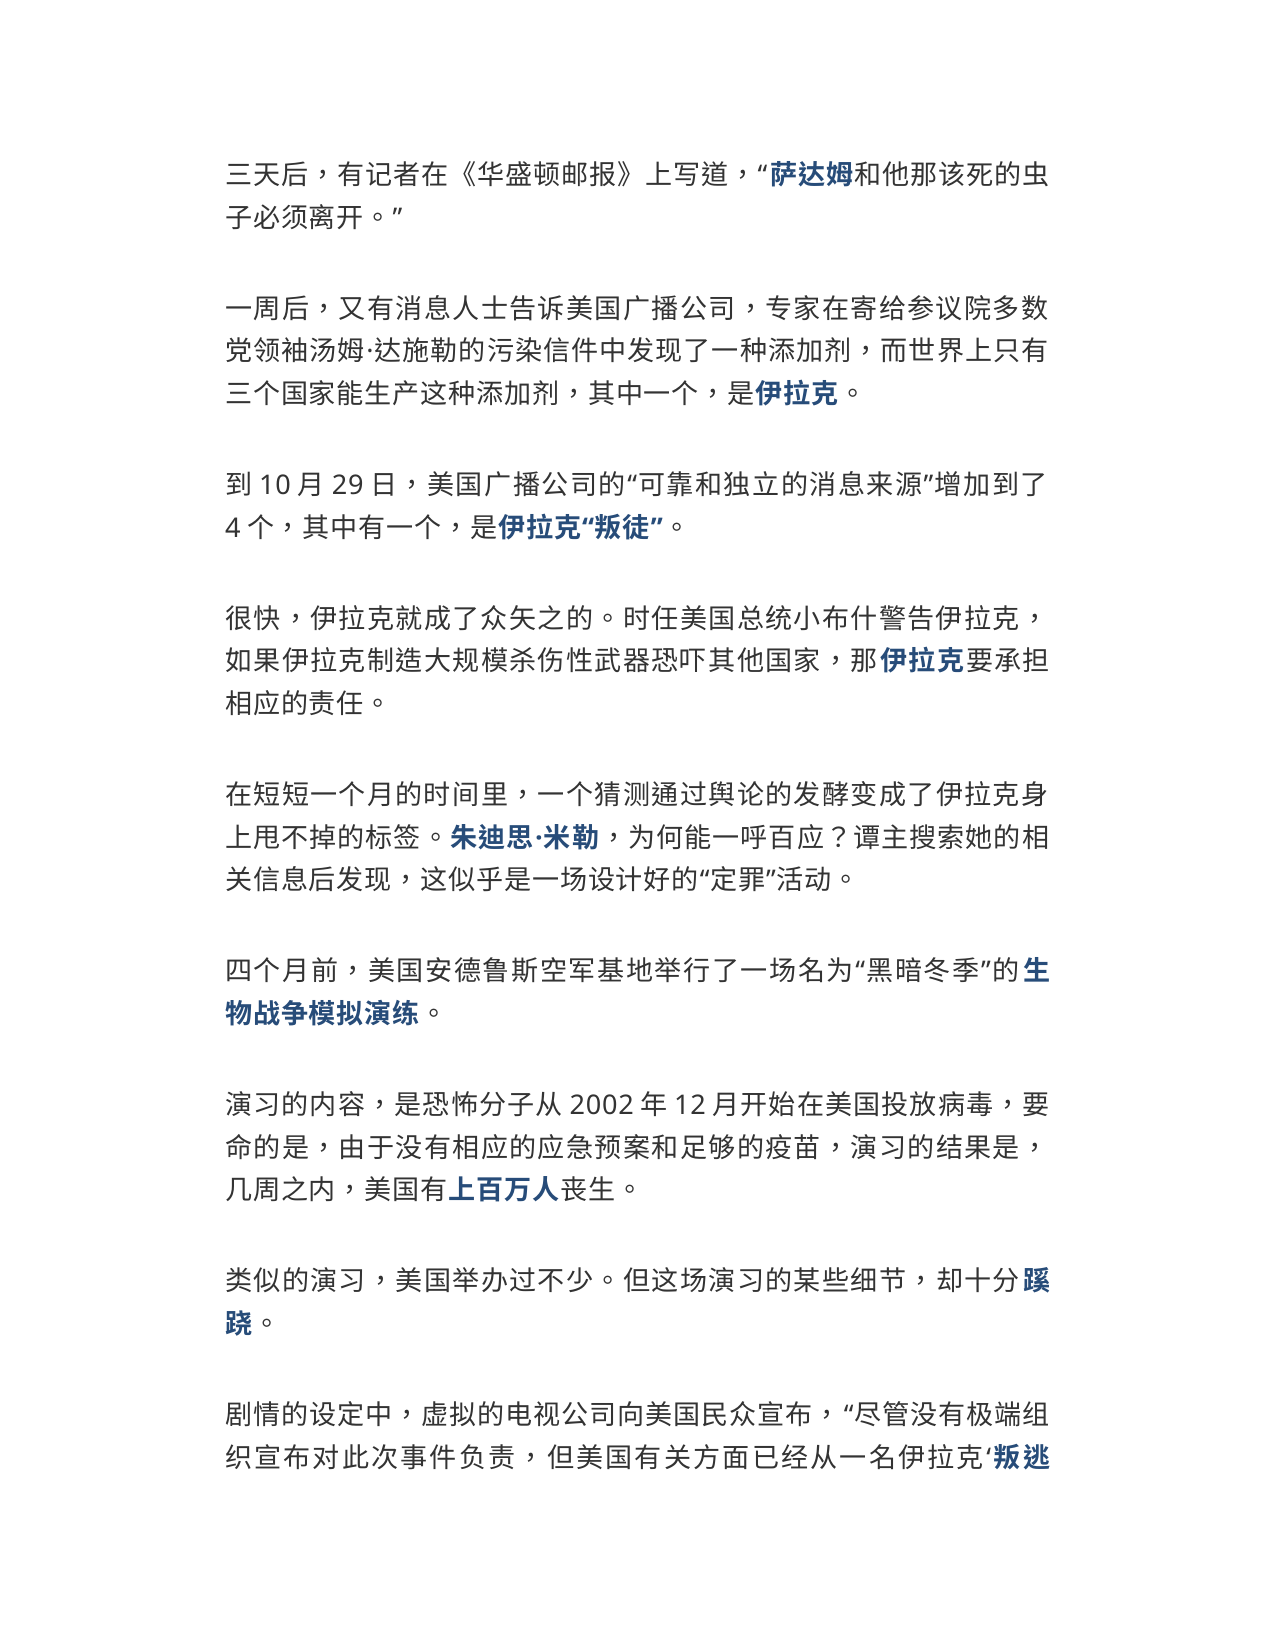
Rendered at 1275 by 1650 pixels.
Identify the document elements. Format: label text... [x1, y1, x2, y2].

text 很快，伊拉克就成了众矢之的。时任美国总统小布什警告伊拉克，如果伊拉克制造大规模杀伤性武器恐吓其他国家，那伊拉克要承担相应的责任。 [225, 594, 1050, 721]
text 三天后，有记者在《华盛顿邮报》上写道，“萨达姆和他那该死的虫子必须离开。” [225, 150, 1050, 235]
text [225, 1390, 1050, 1475]
text 到10月29日，美国广播公司的“可靠和独立的消息来源”增加到了4个，其中有一个，是伊拉克“叛徒”。 [225, 460, 1050, 545]
text 在短短一个月的时间里，一个猜测通过舆论的发酵变成了伊拉克身上甩不掉的标签。朱迪思·米勒，为何能一呼百应？谭主搜索她的相关信息后发现，这似乎是一场设计好的“定罪”活动。 [225, 770, 1050, 897]
text 类似的演习，美国举办过不少。但这场演习的某些细节，却十分蹊跷。 [225, 1256, 1050, 1341]
text 一周后，又有消息人士告诉美国广播公司，专家在寄给参议院多数党领袖汤姆·达施勒的污染信件中发现了一种添加剂，而世界上只有三个国家能生产这种添加剂，其中一个，是伊拉克。 [225, 284, 1050, 411]
text 演习的内容，是恐怖分子从2002年12月开始在美国投放病毒，要命的是，由于没有相应的应急预案和足够的疫苗，演习的结果是，几周之内，美国有上百万人丧生。 [225, 1080, 1050, 1207]
text 四个月前，美国安德鲁斯空军基地举行了一场名为“黑暗冬季”的生物战争模拟演练。 [225, 946, 1050, 1031]
